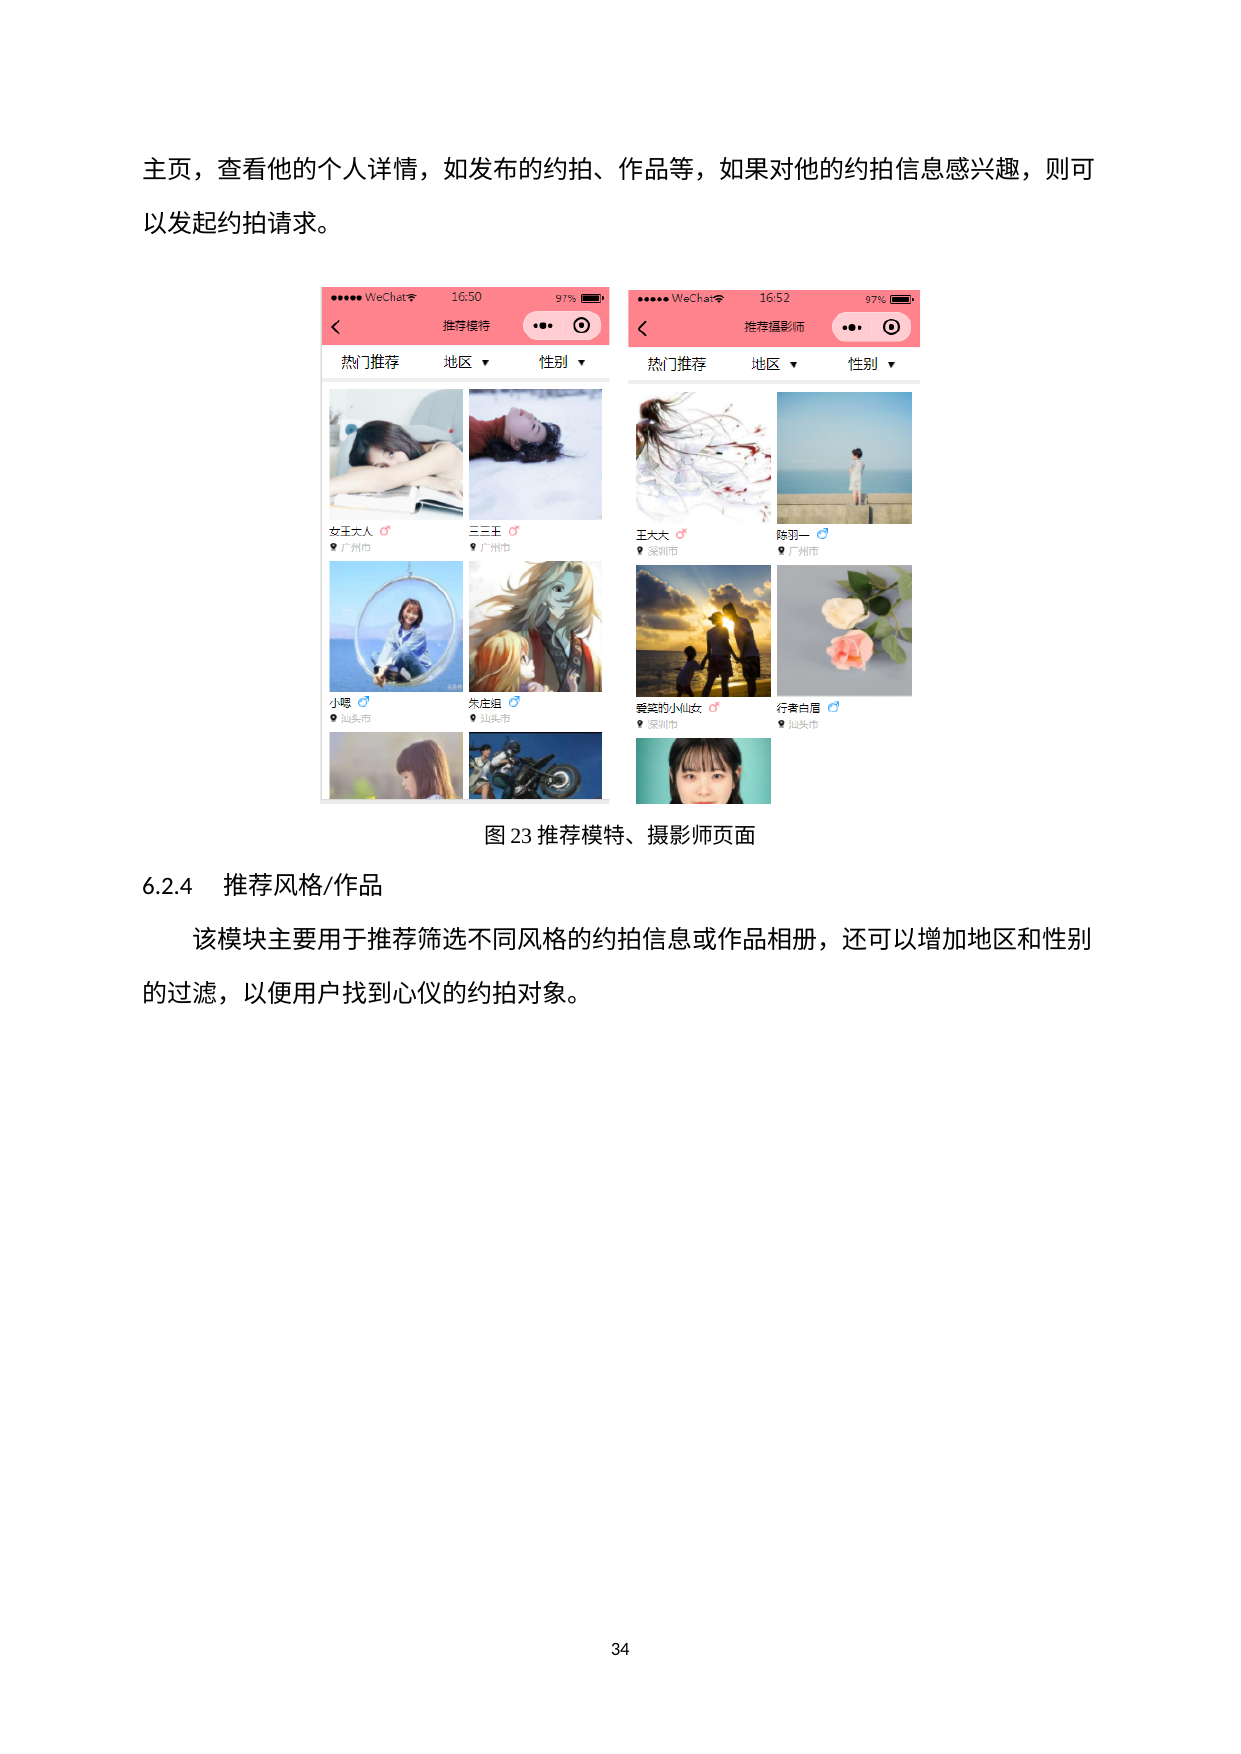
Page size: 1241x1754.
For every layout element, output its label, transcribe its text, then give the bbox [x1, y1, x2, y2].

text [142, 149, 1098, 240]
text 图23 推荐模特、摄影师页面 [142, 818, 1098, 849]
picture [628, 290, 921, 804]
picture [320, 287, 610, 804]
text 推荐风格/作品 [142, 865, 1098, 901]
text 该模块主要用于推荐筛选不同风格的约拍信息或作品相册，还可以增加地区和性别的过滤，以便用户找到心仪的约拍对象。 [142, 919, 1098, 1010]
